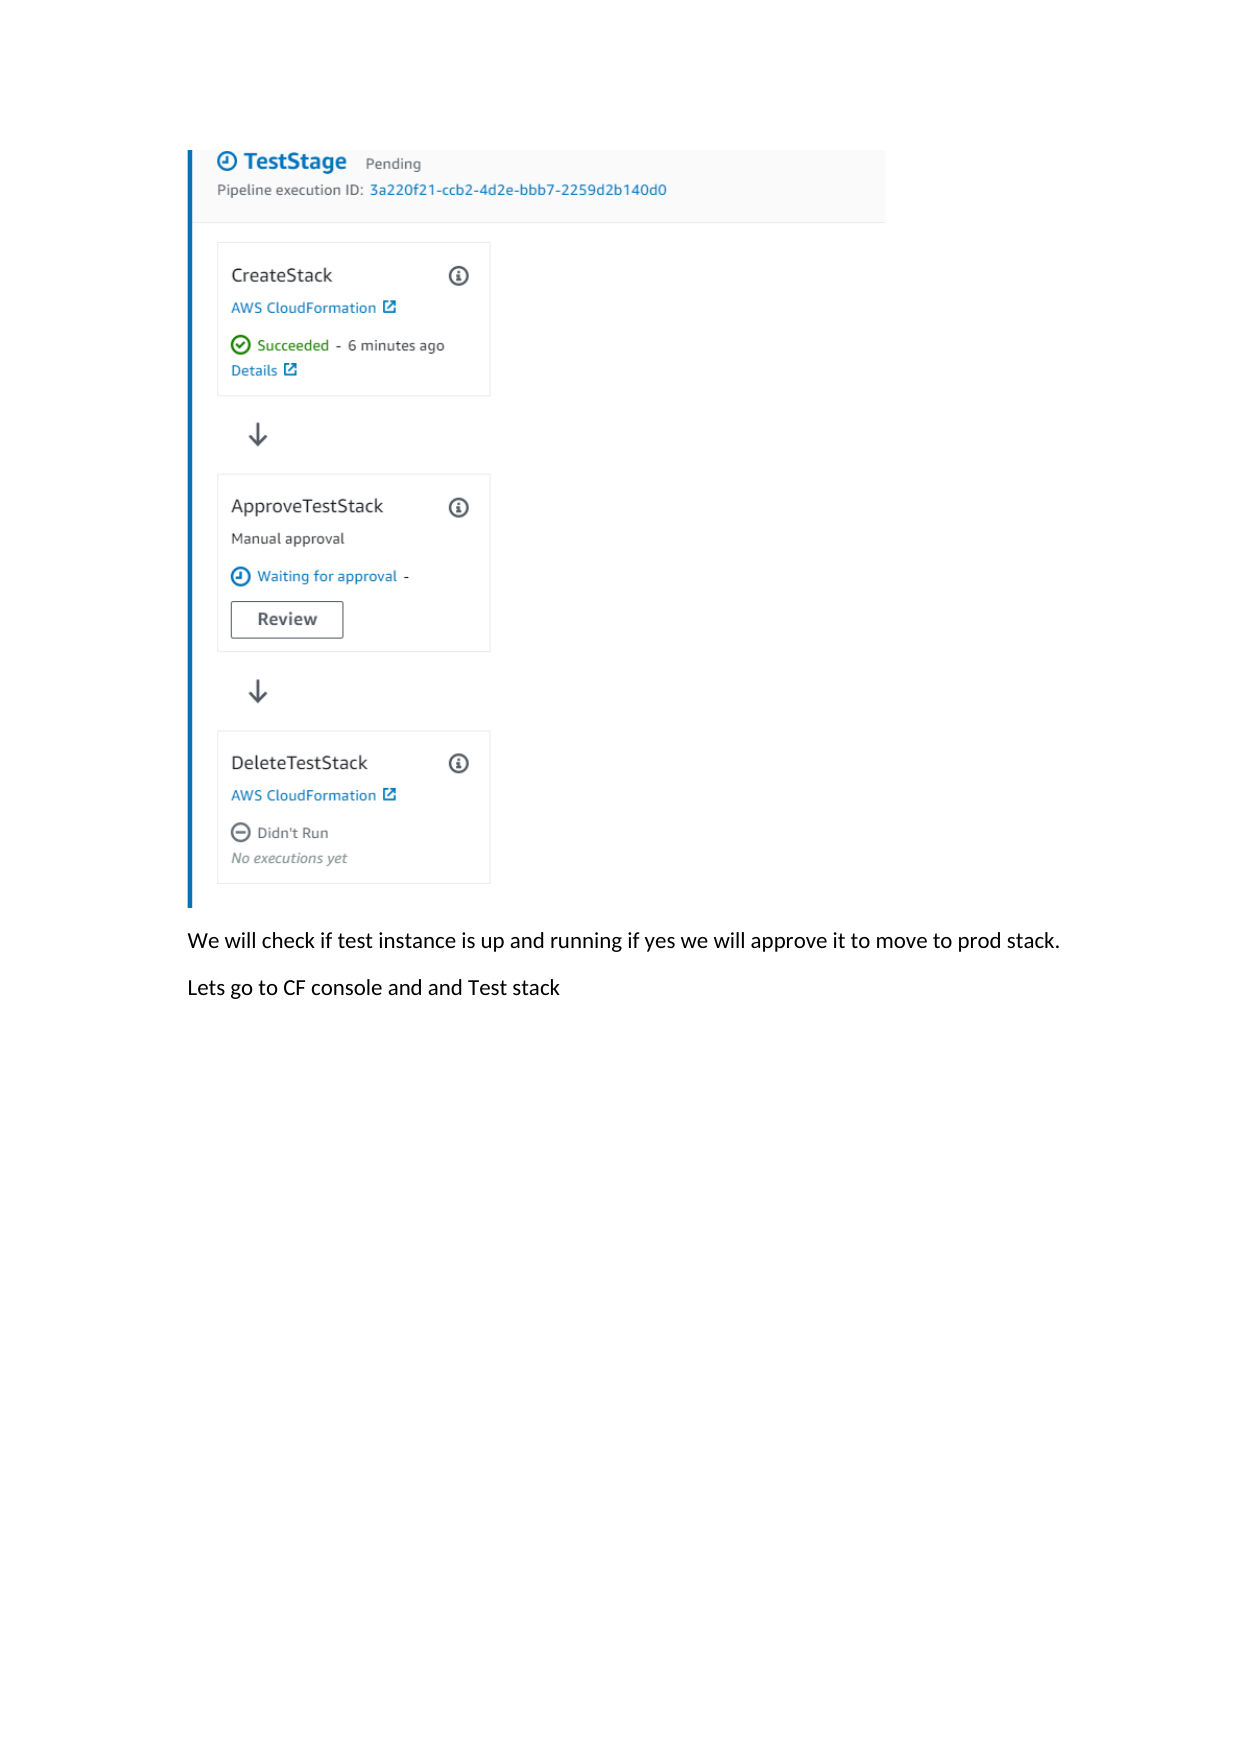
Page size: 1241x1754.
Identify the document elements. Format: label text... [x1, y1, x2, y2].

text Lets go to CF console and and Test stack [187, 973, 1090, 1001]
text We will check if test instance is up and running if yes we will approve it to move to prod stack. [187, 926, 1090, 954]
picture [187, 150, 886, 908]
